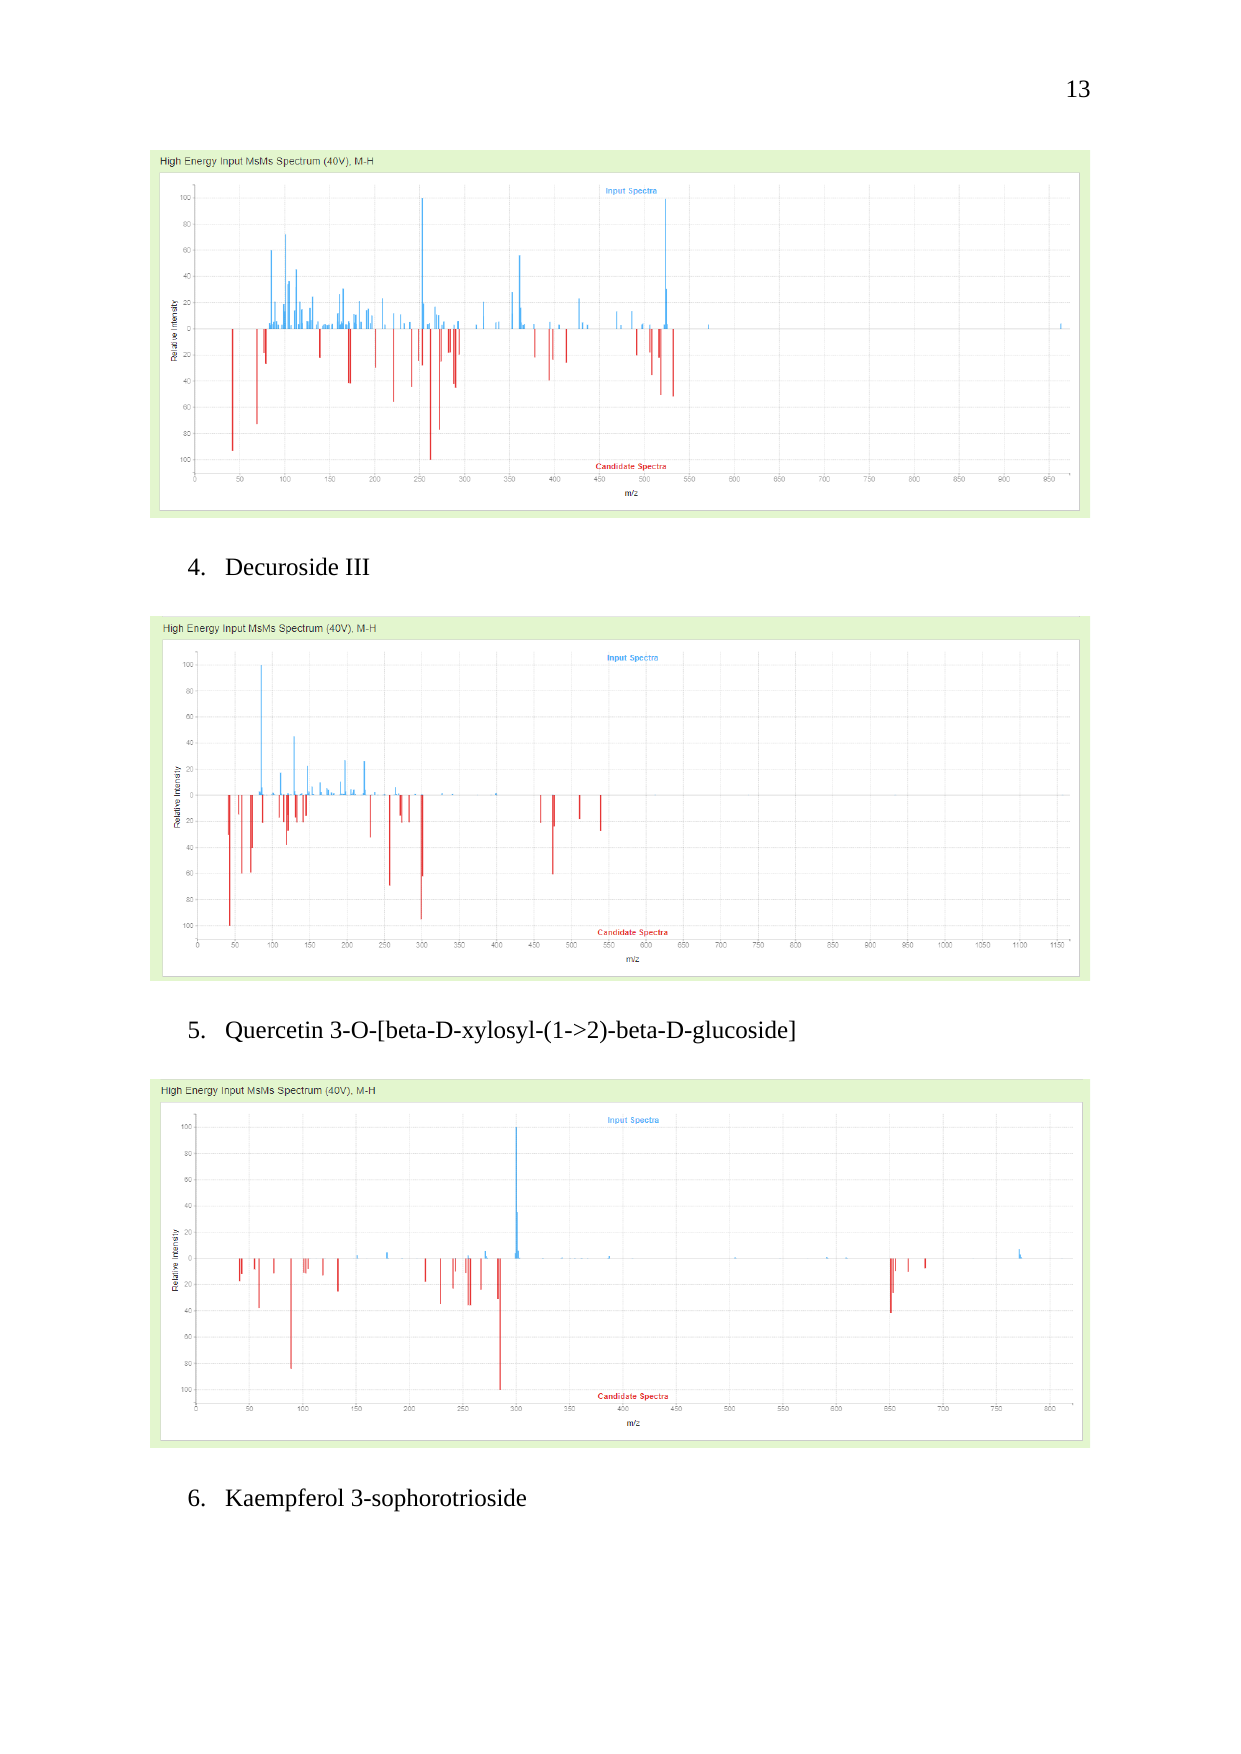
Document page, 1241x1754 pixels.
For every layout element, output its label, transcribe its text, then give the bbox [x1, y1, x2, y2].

list Quercetin 3-O-[beta-D-xylosyl-(1->2)-beta-D-glucoside] [187, 1016, 1090, 1044]
picture [150, 1079, 1091, 1448]
picture [150, 616, 1091, 981]
list Kaempferol 3-sophorotrioside [187, 1483, 1090, 1511]
picture [150, 150, 1091, 518]
list Decuroside III [187, 552, 1090, 581]
